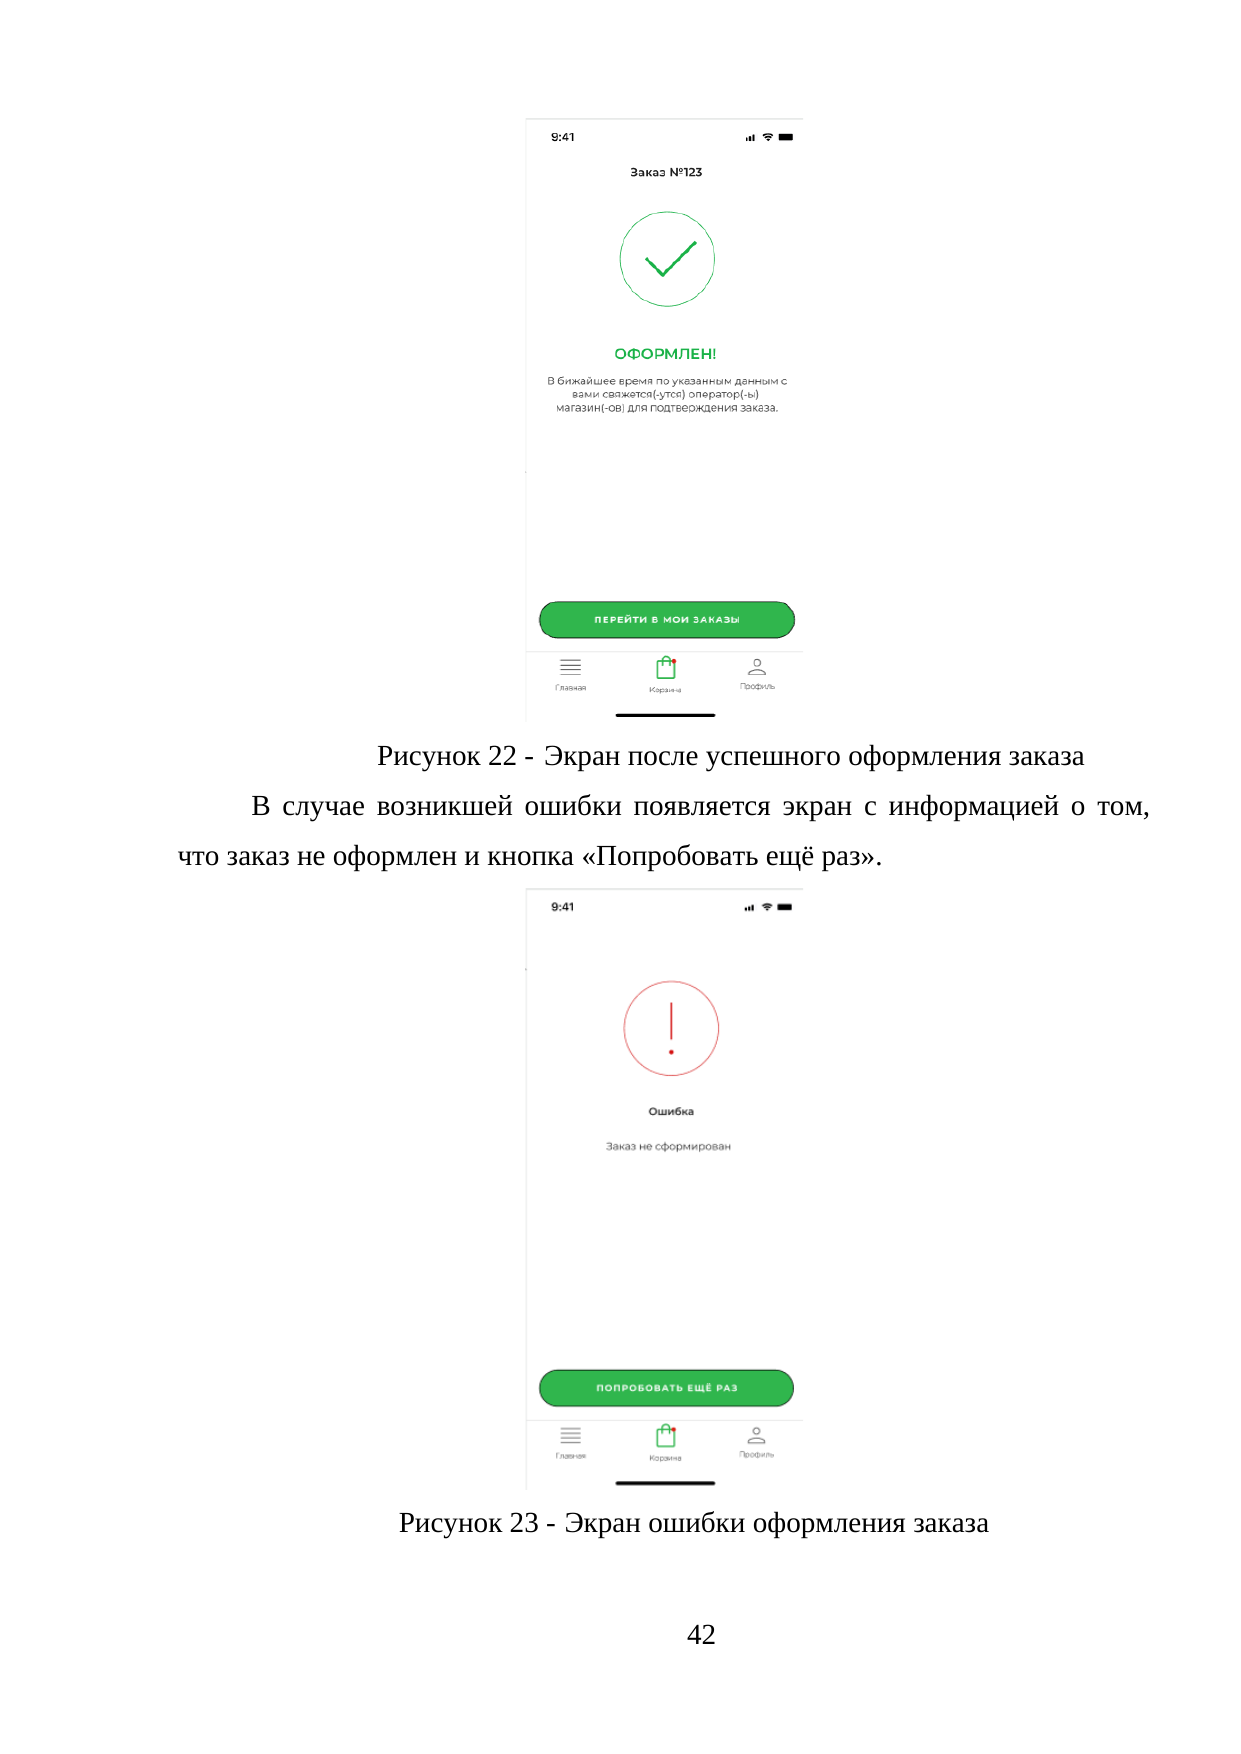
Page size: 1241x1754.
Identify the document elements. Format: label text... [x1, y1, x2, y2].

picture [525, 888, 804, 1490]
text Экран ошибки оформления заказа [236, 1506, 1152, 1539]
text Экран после успешного оформления заказа [310, 738, 1152, 771]
picture [525, 118, 804, 722]
text В случае возникшей ошибки появляется экран с информацией о том, что заказ не оформлен и кнопка «Попробовать ещё раз». [177, 788, 1152, 872]
